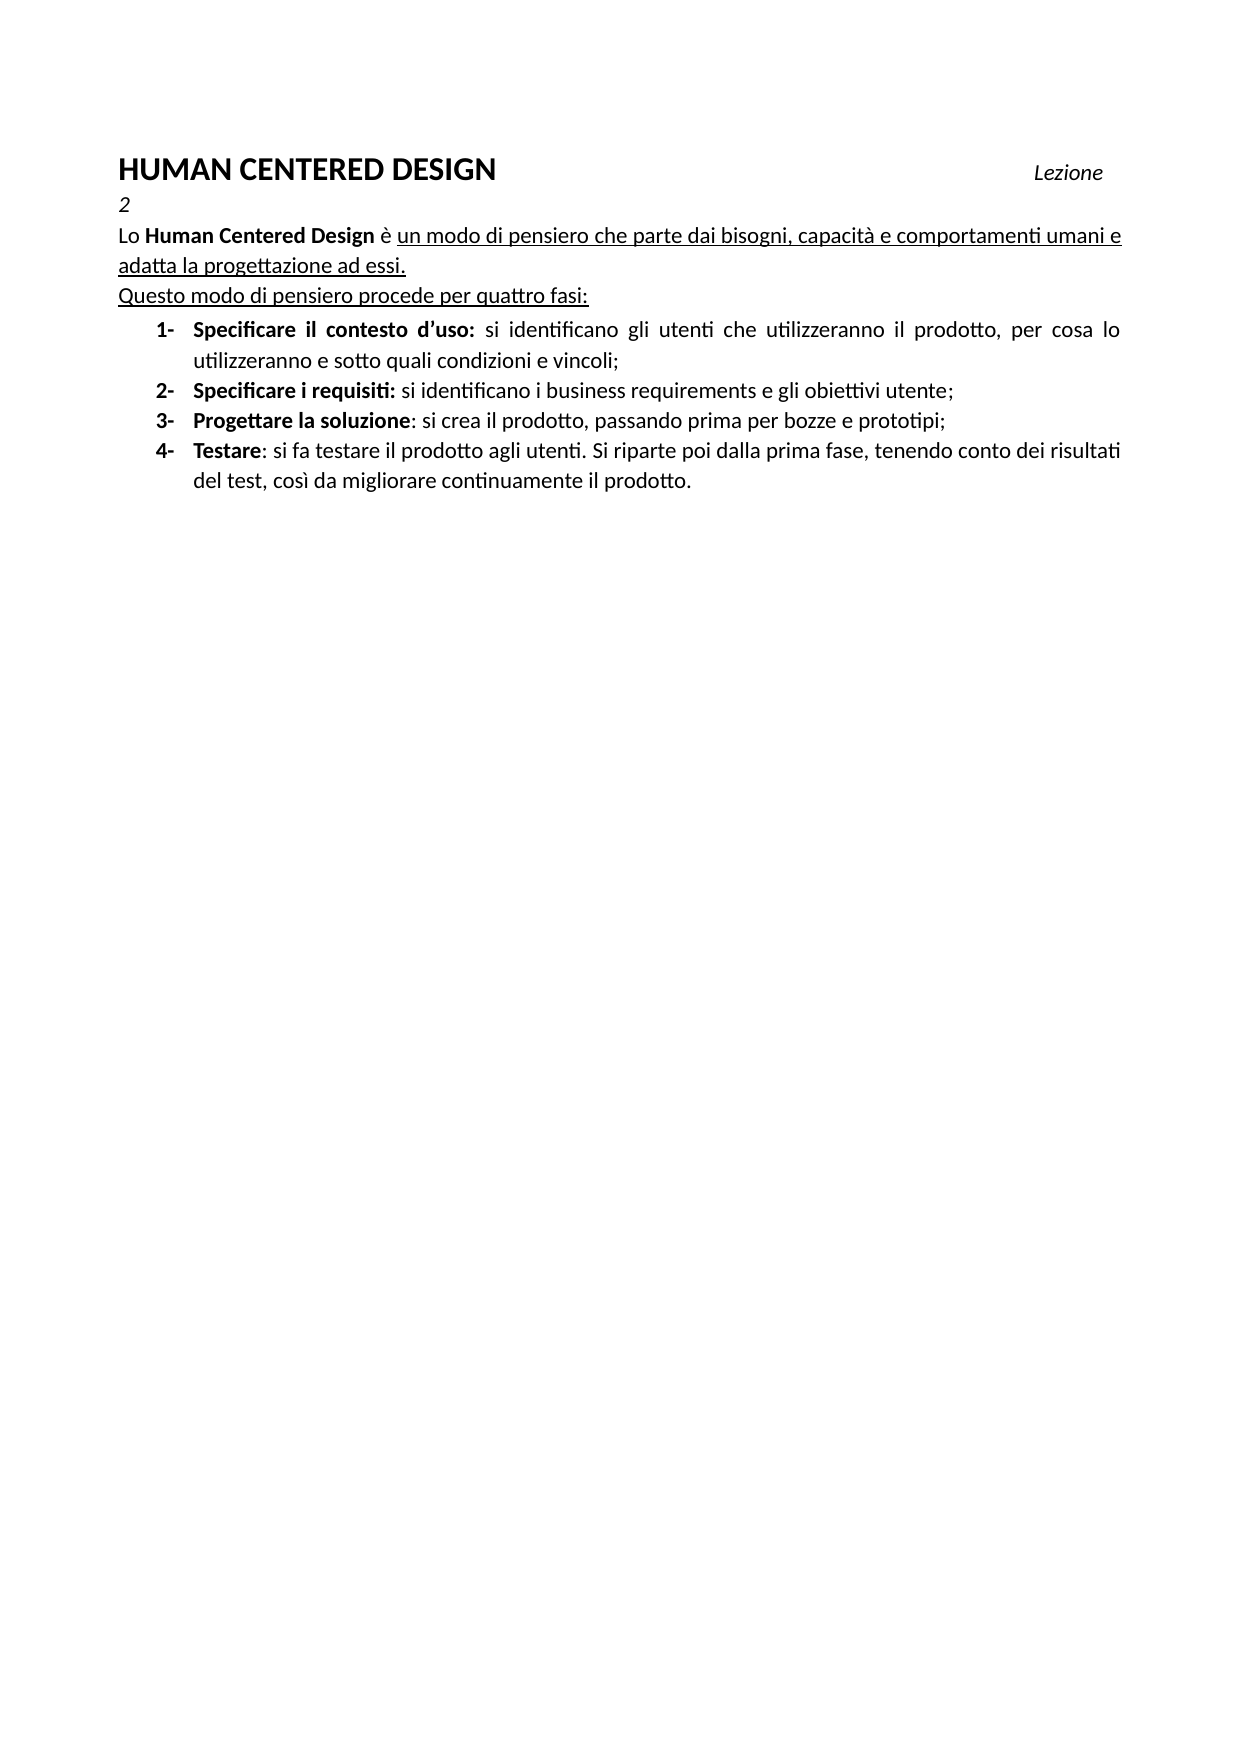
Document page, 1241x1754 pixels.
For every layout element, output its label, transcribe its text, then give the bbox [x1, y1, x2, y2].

list Specificare i requisiti: si identificano i business requirements e gli obiettivi utente; [156, 376, 1122, 404]
text Lo Human Centered Design è un modo di pensiero che parte dai bisogni, capacità e comportamenti umani e adatta la progettazione ad essi. [118, 221, 1122, 279]
text HUMAN CENTERED DESIGN Lezione 2 [118, 148, 1122, 218]
list Specificare il contesto d’uso: si identificano gli utenti che utilizzeranno il prodotto, per cosa lo utilizzeranno e sotto quali condizioni e vincoli; [156, 316, 1122, 374]
list Progettare la soluzione: si crea il prodotto, passando prima per bozze e prototipi; [156, 406, 1122, 434]
list Testare: si fa testare il prodotto agli utenti. Si riparte poi dalla prima fase, tenendo conto dei risultati del test, così da migliorare continuamente il prodotto. [156, 436, 1122, 494]
text Questo modo di pensiero procede per quattro fasi: [118, 281, 1122, 309]
